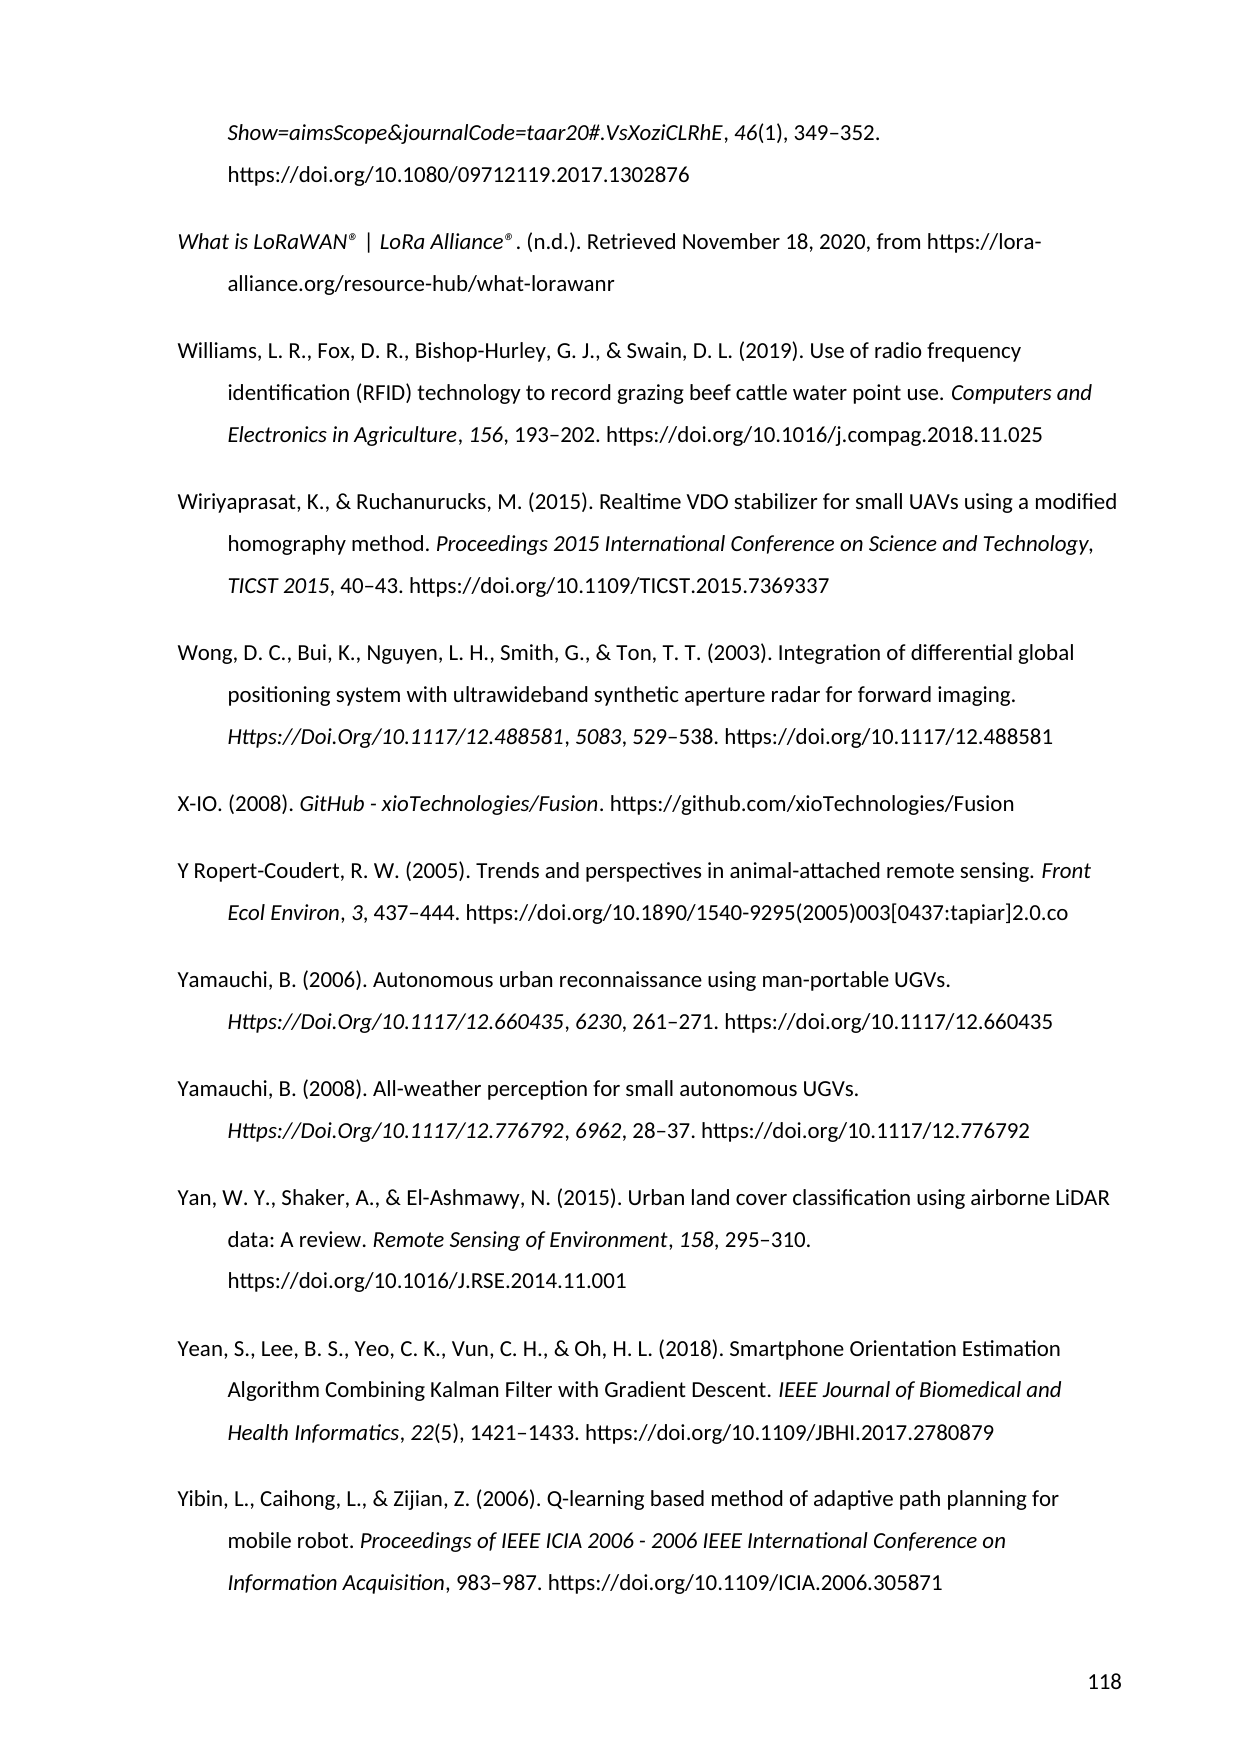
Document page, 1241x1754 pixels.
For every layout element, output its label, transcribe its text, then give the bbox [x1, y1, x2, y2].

text Yibin, L., Caihong, L., & Zijian, Z. (2006). Q-learning based method of adaptive path planning for mobile robot. Proceedings of IEEE ICIA 2006 - 2006 IEEE International Conference on Information Acquisition, 983–987. https://doi.org/10.1109/ICIA.2006.305871 [177, 1484, 1122, 1597]
text Wiriyaprasat, K., & Ruchanurucks, M. (2015). Realtime VDO stabilizer for small UAVs using a modified homography method. Proceedings 2015 International Conference on Science and Technology, TICST 2015, 40–43. https://doi.org/10.1109/TICST.2015.7369337 [177, 487, 1122, 599]
text X-IO. (2008). GitHub - xioTechnologies/Fusion. https://github.com/xioTechnologies/Fusion [177, 789, 1122, 817]
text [177, 118, 1122, 188]
text What is LoRaWAN® | LoRa Alliance®. (n.d.). Retrieved November 18, 2020, from https://lora-alliance.org/resource-hub/what-lorawanr [177, 227, 1122, 297]
text Yean, S., Lee, B. S., Yeo, C. K., Vun, C. H., & Oh, H. L. (2018). Smartphone Orientation Estimation Algorithm Combining Kalman Filter with Gradient Descent. IEEE Journal of Biomedical and Health Informatics, 22(5), 1421–1433. https://doi.org/10.1109/JBHI.2017.2780879 [177, 1334, 1122, 1446]
text Williams, L. R., Fox, D. R., Bishop-Hurley, G. J., & Swain, D. L. (2019). Use of radio frequency identification (RFID) technology to record grazing beef cattle water point use. Computers and Electronics in Agriculture, 156, 193–202. https://doi.org/10.1016/j.compag.2018.11.025 [177, 336, 1122, 448]
text Yamauchi, B. (2008). All-weather perception for small autonomous UGVs. Https://Doi.Org/10.1117/12.776792, 6962, 28–37. https://doi.org/10.1117/12.776792 [177, 1074, 1122, 1144]
text Y Ropert-Coudert, R. W. (2005). Trends and perspectives in animal-attached remote sensing. Front Ecol Environ, 3, 437–444. https://doi.org/10.1890/1540-9295(2005)003[0437:tapiar]2.0.co [177, 856, 1122, 926]
text Yamauchi, B. (2006). Autonomous urban reconnaissance using man-portable UGVs. Https://Doi.Org/10.1117/12.660435, 6230, 261–271. https://doi.org/10.1117/12.660435 [177, 965, 1122, 1035]
text Wong, D. C., Bui, K., Nguyen, L. H., Smith, G., & Ton, T. T. (2003). Integration of differential global positioning system with ultrawideband synthetic aperture radar for forward imaging. Https://Doi.Org/10.1117/12.488581, 5083, 529–538. https://doi.org/10.1117/12.488581 [177, 638, 1122, 750]
text Yan, W. Y., Shaker, A., & El-Ashmawy, N. (2015). Urban land cover classification using airborne LiDAR data: A review. Remote Sensing of Environment, 158, 295–310. https://doi.org/10.1016/J.RSE.2014.11.001 [177, 1183, 1122, 1295]
